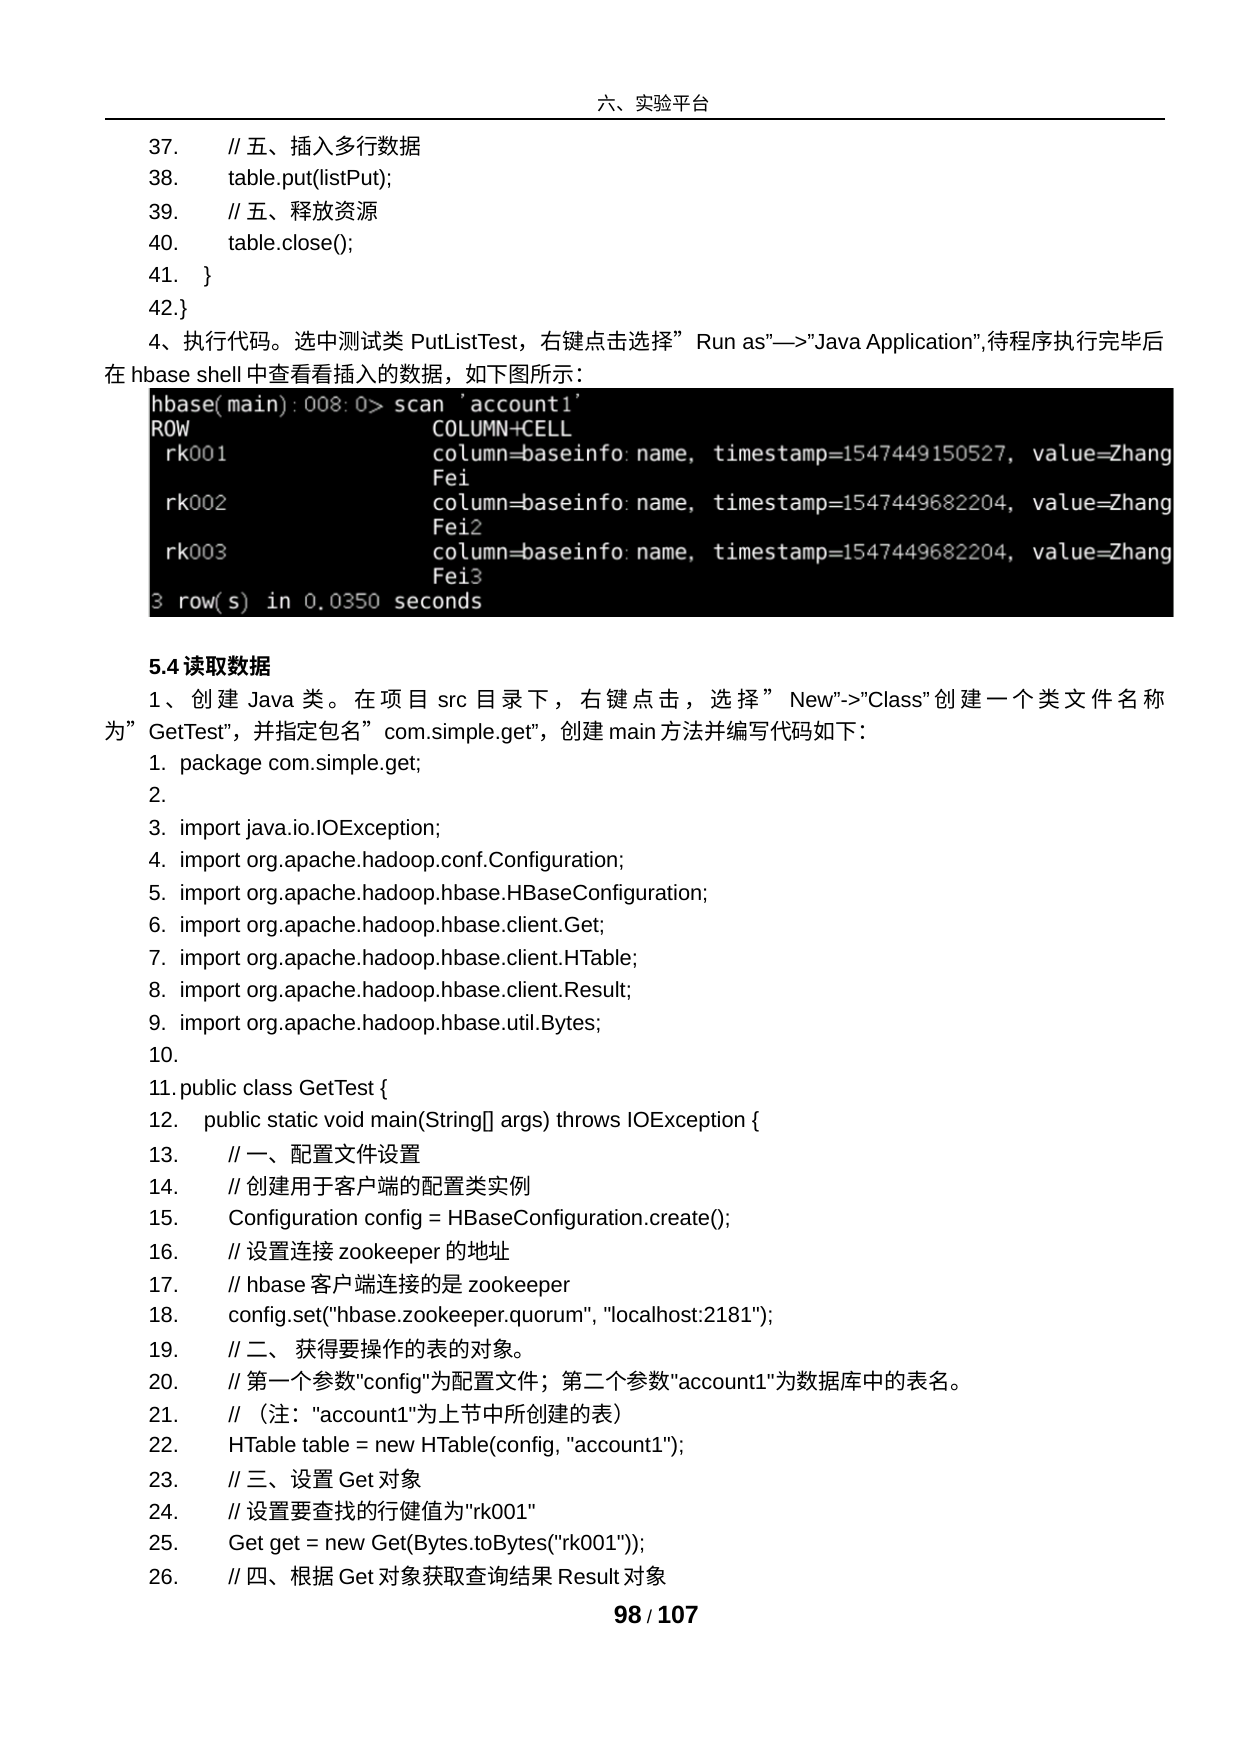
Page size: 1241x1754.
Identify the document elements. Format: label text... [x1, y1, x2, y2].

list // 五、释放资源 [104, 194, 1165, 226]
list import org.apache.hadoop.hbase.util.Bytes; [104, 1006, 1165, 1039]
list // 设置连接zookeeper的地址 [104, 1234, 1165, 1266]
list // 三、设置Get对象 [104, 1461, 1165, 1494]
list // 二、 获得要操作的表的对象。 [104, 1331, 1165, 1364]
list // （注："account1"为上节中所创建的表） [104, 1396, 1165, 1429]
list Get get = new Get(Bytes.toBytes("rk001")); [104, 1526, 1165, 1559]
text 4、执行代码。选中测试类PutListTest，右键点击选择”Run as”—>”Java Application”,待程序执行完毕后在hbase shell中查看看插入的数据，如下图所示： [104, 324, 1165, 389]
list // 一、配置文件设置 [104, 1136, 1165, 1169]
list // 四、根据Get对象获取查询结果Result对象 [104, 1559, 1165, 1591]
list public class GetTest { [104, 1071, 1165, 1104]
list import org.apache.hadoop.hbase.client.Result; [104, 974, 1165, 1006]
list import org.apache.hadoop.conf.Configuration; [104, 844, 1165, 876]
text 1、创建Java类。在项目src目录下，右键点击，选择”New”->”Class”创建一个类文件名称为”GetTest”，并指定包名”com.simple.get”，创建main方法并编写代码如下： [104, 681, 1165, 746]
list Configuration config = HBaseConfiguration.create(); [104, 1201, 1165, 1234]
list // hbase客户端连接的是zookeeper [104, 1266, 1165, 1299]
list config.set("hbase.zookeeper.quorum", "localhost:2181"); [104, 1299, 1165, 1331]
list // 设置要查找的行健值为"rk001" [104, 1494, 1165, 1526]
list import org.apache.hadoop.hbase.client.HTable; [104, 941, 1165, 974]
list HTable table = new HTable(config, "account1"); [104, 1429, 1165, 1461]
list import java.io.IOException; [104, 811, 1165, 844]
list public static void main(String[] args) throws IOException { [104, 1104, 1165, 1136]
list // 五、插入多行数据 [104, 129, 1165, 161]
list // 创建用于客户端的配置类实例 [104, 1169, 1165, 1201]
list table.put(listPut); [104, 161, 1165, 194]
list package com.simple.get; [104, 746, 1165, 779]
list import org.apache.hadoop.hbase.client.Get; [104, 909, 1165, 941]
list // 第一个参数"config"为配置文件；第二个参数"account1"为数据库中的表名。 [104, 1364, 1165, 1396]
picture [148, 388, 1174, 617]
list import org.apache.hadoop.hbase.HBaseConfiguration; [104, 876, 1165, 909]
text 5.4读取数据 [104, 649, 1165, 681]
list } [104, 291, 1165, 324]
list } [104, 259, 1165, 291]
list table.close(); [104, 226, 1165, 259]
